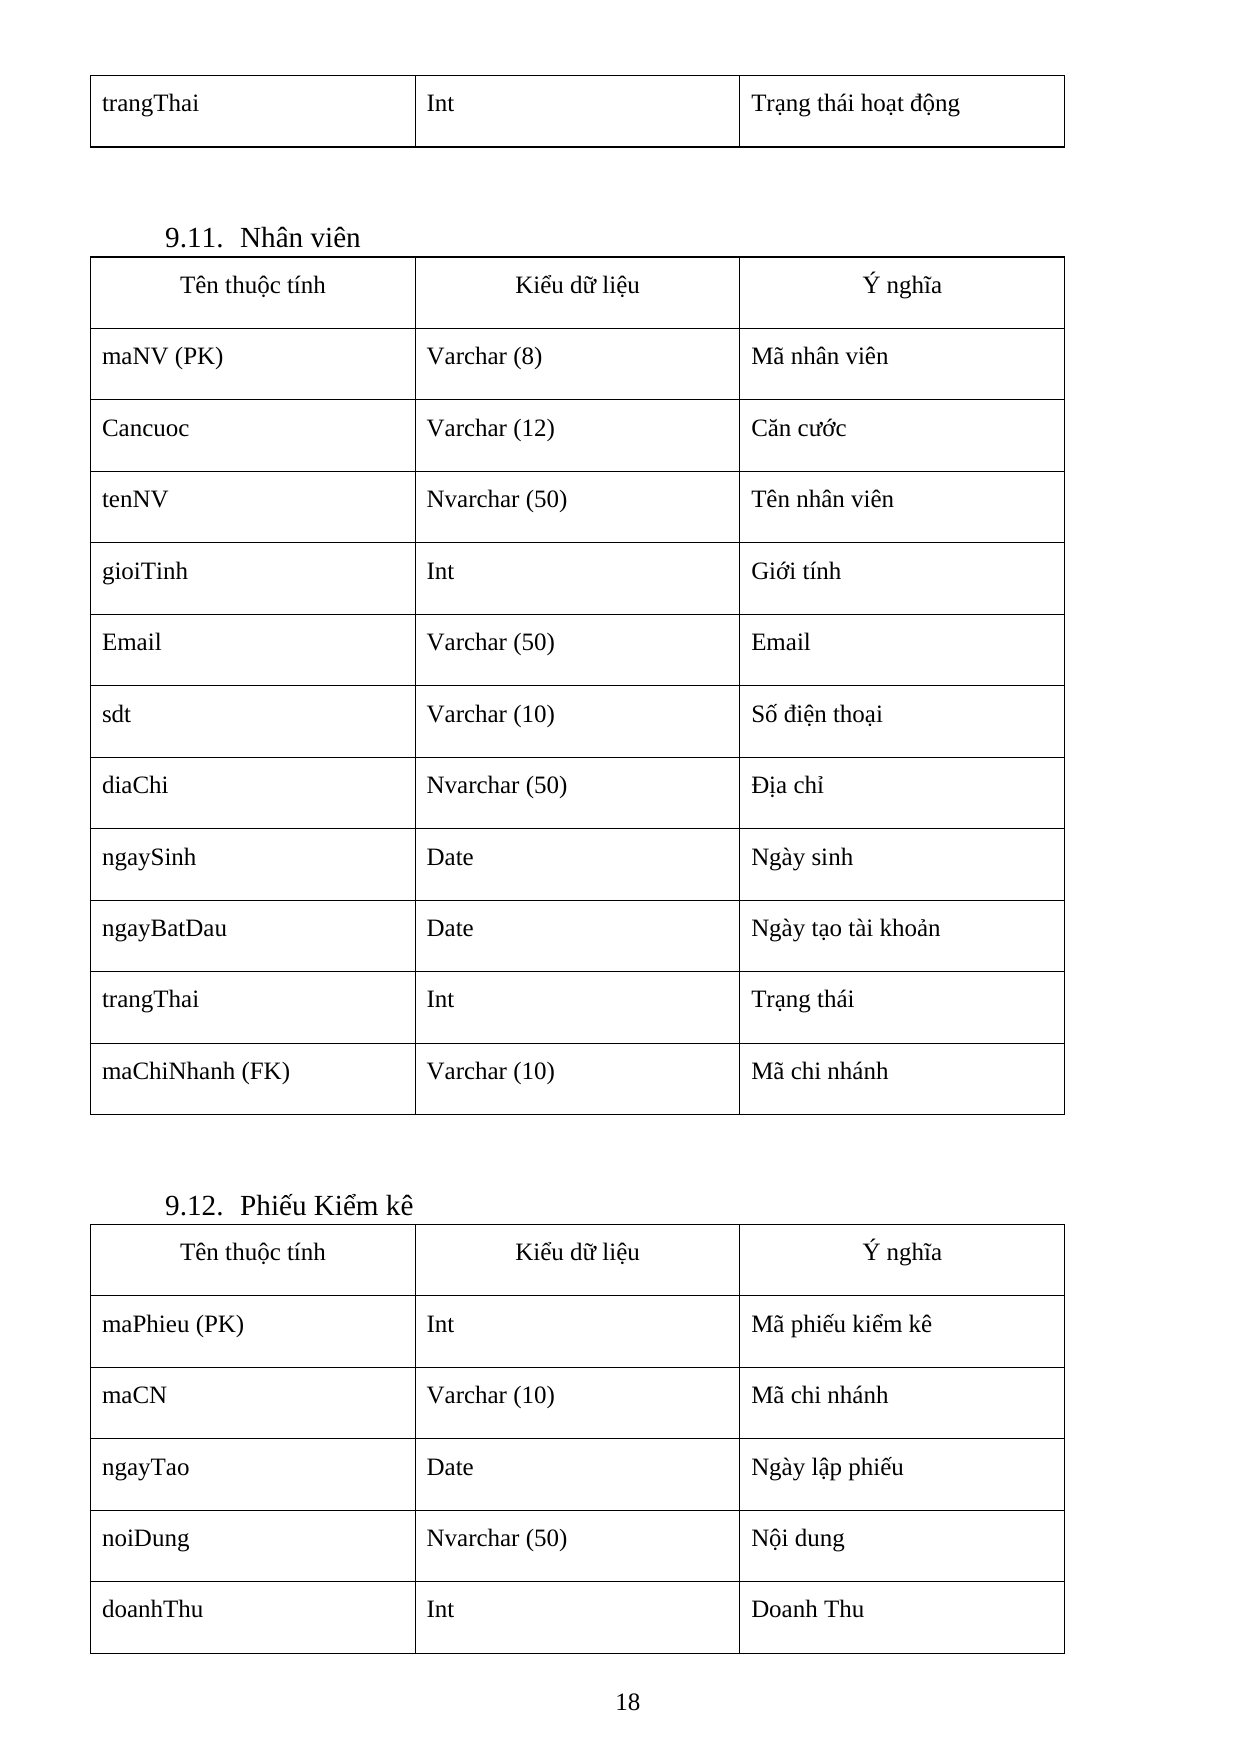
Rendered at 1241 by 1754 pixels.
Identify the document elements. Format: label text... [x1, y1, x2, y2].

table_cell maCN [91, 1368, 415, 1438]
table_cell Nvarchar (50) [416, 1511, 739, 1581]
table_cell Cancuoc [91, 400, 415, 471]
table_cell Email [740, 615, 1064, 685]
table_cell Mã phiếu kiểm kê [740, 1296, 1064, 1367]
table_cell Nội dung [740, 1511, 1064, 1581]
table_cell Varchar (50) [416, 615, 739, 685]
table_cell Mã nhân viên [740, 329, 1064, 399]
table_header Tên thuộc tính [91, 258, 415, 328]
table_cell gioiTinh [91, 543, 415, 614]
table_cell Varchar (10) [416, 1044, 739, 1114]
table_cell Email [91, 615, 415, 685]
table_cell Doanh Thu [740, 1582, 1064, 1652]
table_cell Mã chi nhánh [740, 1368, 1064, 1438]
table_cell Nvarchar (50) [416, 758, 739, 828]
table_cell Int [416, 972, 739, 1042]
table_cell trangThai [91, 972, 415, 1042]
table_cell Varchar (10) [416, 1368, 739, 1438]
table_cell Giới tính [740, 543, 1064, 614]
table_cell ngaySinh [91, 829, 415, 899]
table_cell maNV (PK) [91, 329, 415, 399]
table_cell Int [416, 1582, 739, 1652]
table_cell Date [416, 1439, 739, 1509]
table_header Tên thuộc tính [91, 1225, 415, 1295]
table_cell tenNV [91, 472, 415, 542]
table_header Kiểu dữ liệu [416, 258, 739, 328]
table_cell Ngày lập phiếu [740, 1439, 1064, 1509]
table_cell doanhThu [91, 1582, 415, 1652]
table_header Ý nghĩa [740, 258, 1064, 328]
table_cell Căn cước [740, 400, 1064, 471]
table_cell Date [416, 901, 739, 971]
table_cell Ngày tạo tài khoản [740, 901, 1064, 971]
table_cell maPhieu (PK) [91, 1296, 415, 1367]
table_cell Int [416, 1296, 739, 1367]
table_cell Int [416, 543, 739, 614]
table_cell noiDung [91, 1511, 415, 1581]
subtitle Nhân viên [165, 220, 1165, 254]
subtitle Phiếu Kiểm kê [165, 1188, 1165, 1221]
table_cell Số điện thoại [740, 686, 1064, 757]
table_cell Date [416, 829, 739, 899]
table_cell Trạng thái [740, 972, 1064, 1042]
table_cell Trạng thái hoạt động [740, 76, 1064, 146]
table_cell Varchar (10) [416, 686, 739, 757]
table_cell Varchar (12) [416, 400, 739, 471]
table_cell Varchar (8) [416, 329, 739, 399]
table_cell Tên nhân viên [740, 472, 1064, 542]
table_cell diaChi [91, 758, 415, 828]
table_cell ngayBatDau [91, 901, 415, 971]
table_cell Ngày sinh [740, 829, 1064, 899]
table_cell Int [416, 76, 739, 146]
table_header Kiểu dữ liệu [416, 1225, 739, 1295]
table_cell Nvarchar (50) [416, 472, 739, 542]
table_header Ý nghĩa [740, 1225, 1064, 1295]
table_cell maChiNhanh (FK) [91, 1044, 415, 1114]
table_cell Địa chỉ [740, 758, 1064, 828]
table_cell Mã chi nhánh [740, 1044, 1064, 1114]
table_cell sdt [91, 686, 415, 757]
table_cell ngayTao [91, 1439, 415, 1509]
table_cell trangThai [91, 76, 415, 146]
